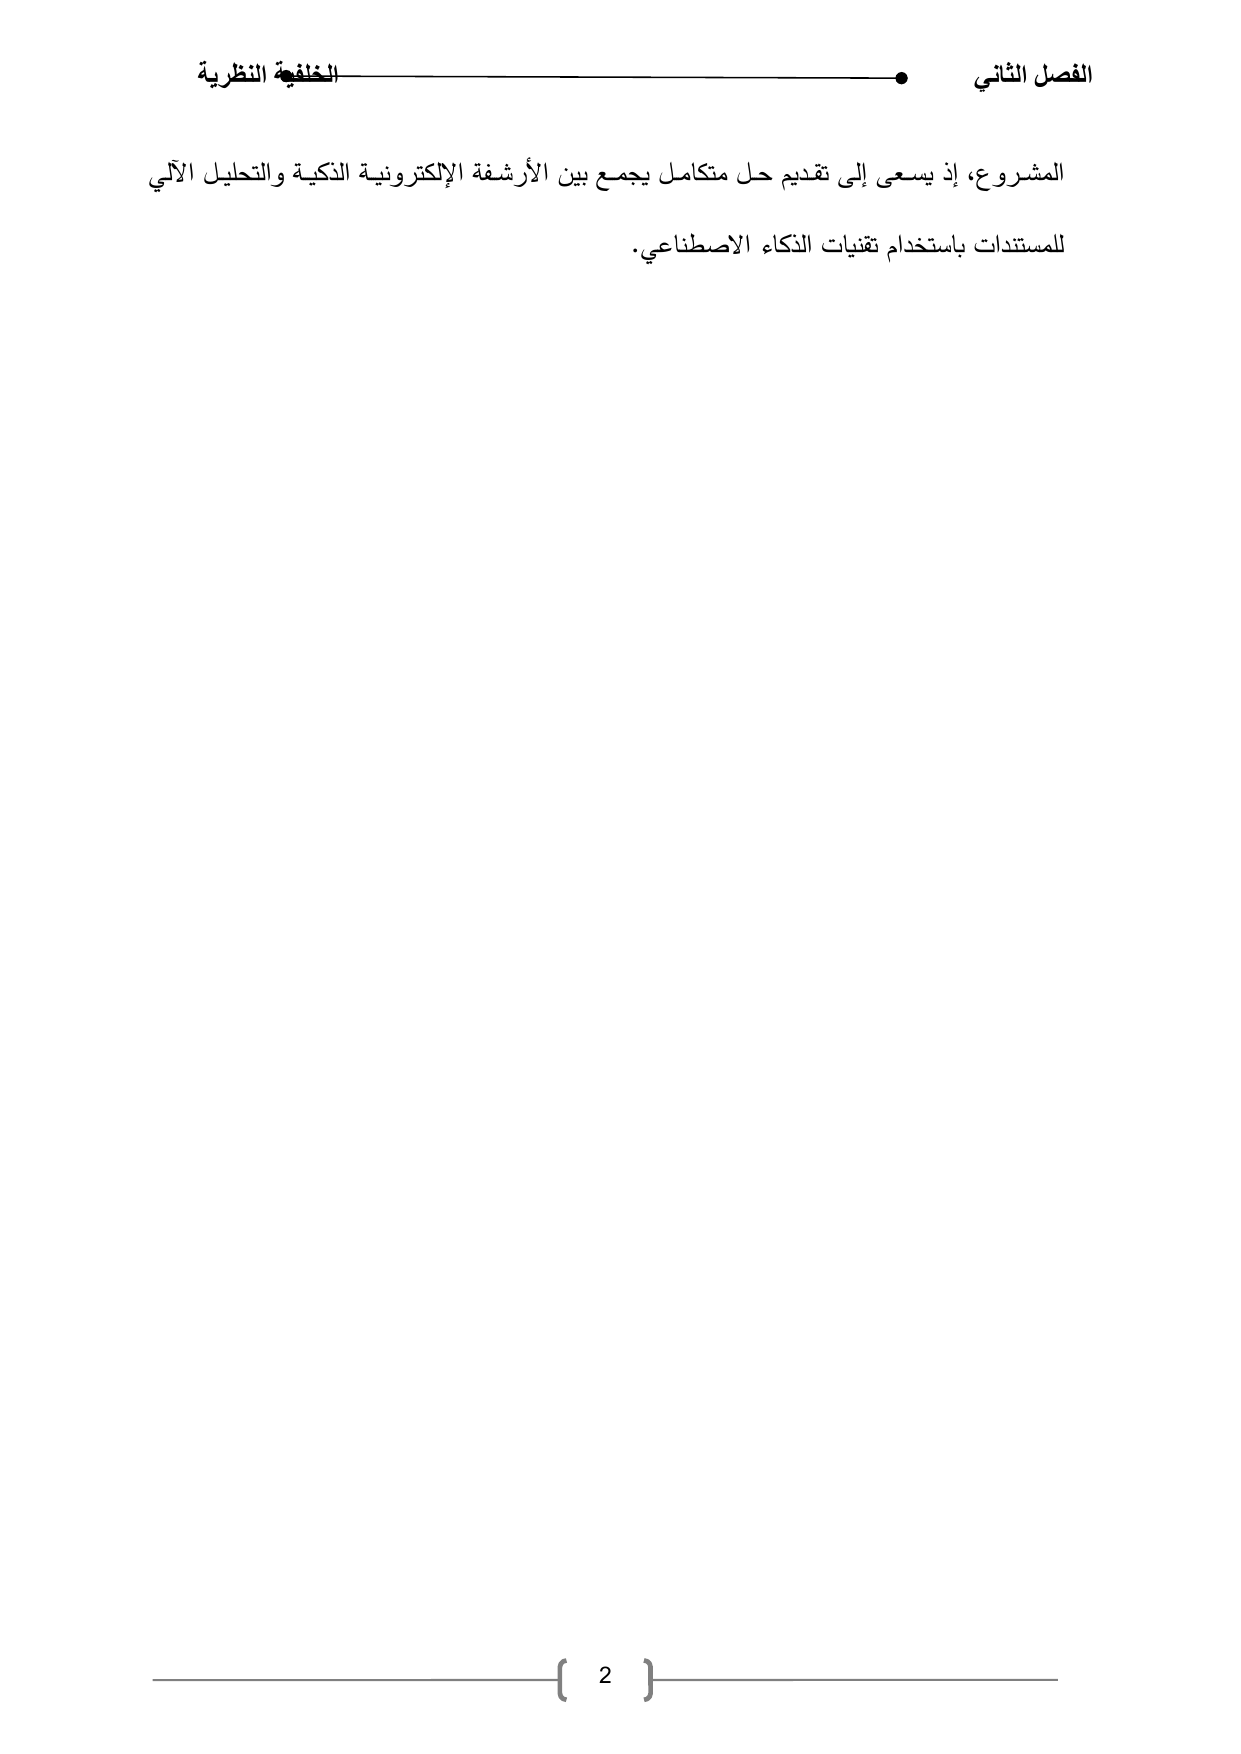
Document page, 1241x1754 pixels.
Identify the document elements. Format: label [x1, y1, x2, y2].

text [148, 148, 1063, 268]
